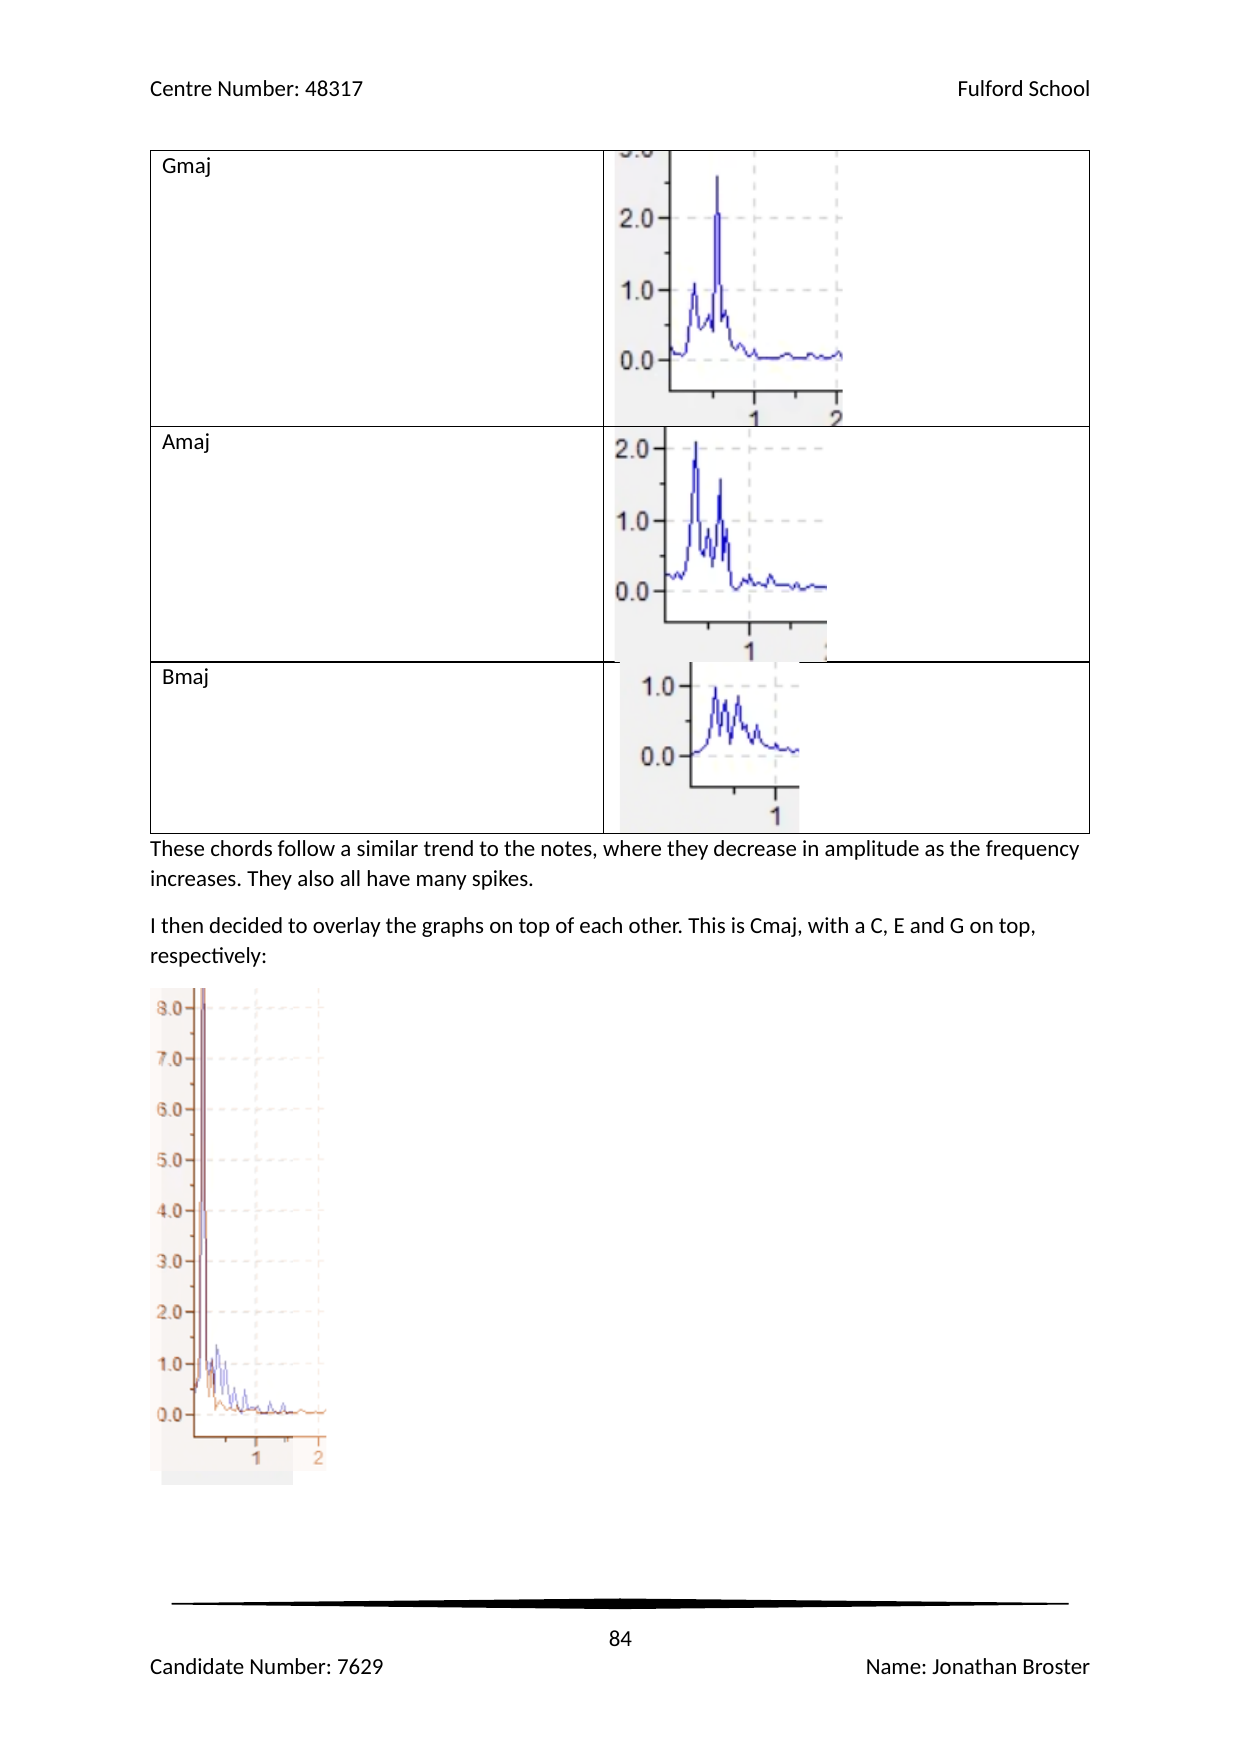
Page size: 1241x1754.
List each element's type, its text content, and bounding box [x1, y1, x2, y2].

table_cell [604, 663, 619, 833]
picture [614, 427, 827, 833]
table_cell Amaj [151, 427, 603, 661]
table_cell Gmaj [151, 151, 603, 426]
picture [150, 988, 327, 1486]
table_cell [604, 151, 614, 426]
picture [614, 151, 843, 426]
table_cell Bmaj [151, 663, 603, 833]
table_cell [843, 151, 1089, 426]
text I then decided to overlay the graphs on top of each other. This is Cmaj, with a C, E and G on top, respectively: [150, 911, 1090, 969]
text These chords follow a similar trend to the notes, where they decrease in amplitude as the frequency increases. They also all have many spikes. [150, 834, 1090, 892]
table_cell [800, 663, 1089, 833]
table_cell [604, 427, 614, 661]
table_cell [827, 427, 1089, 661]
